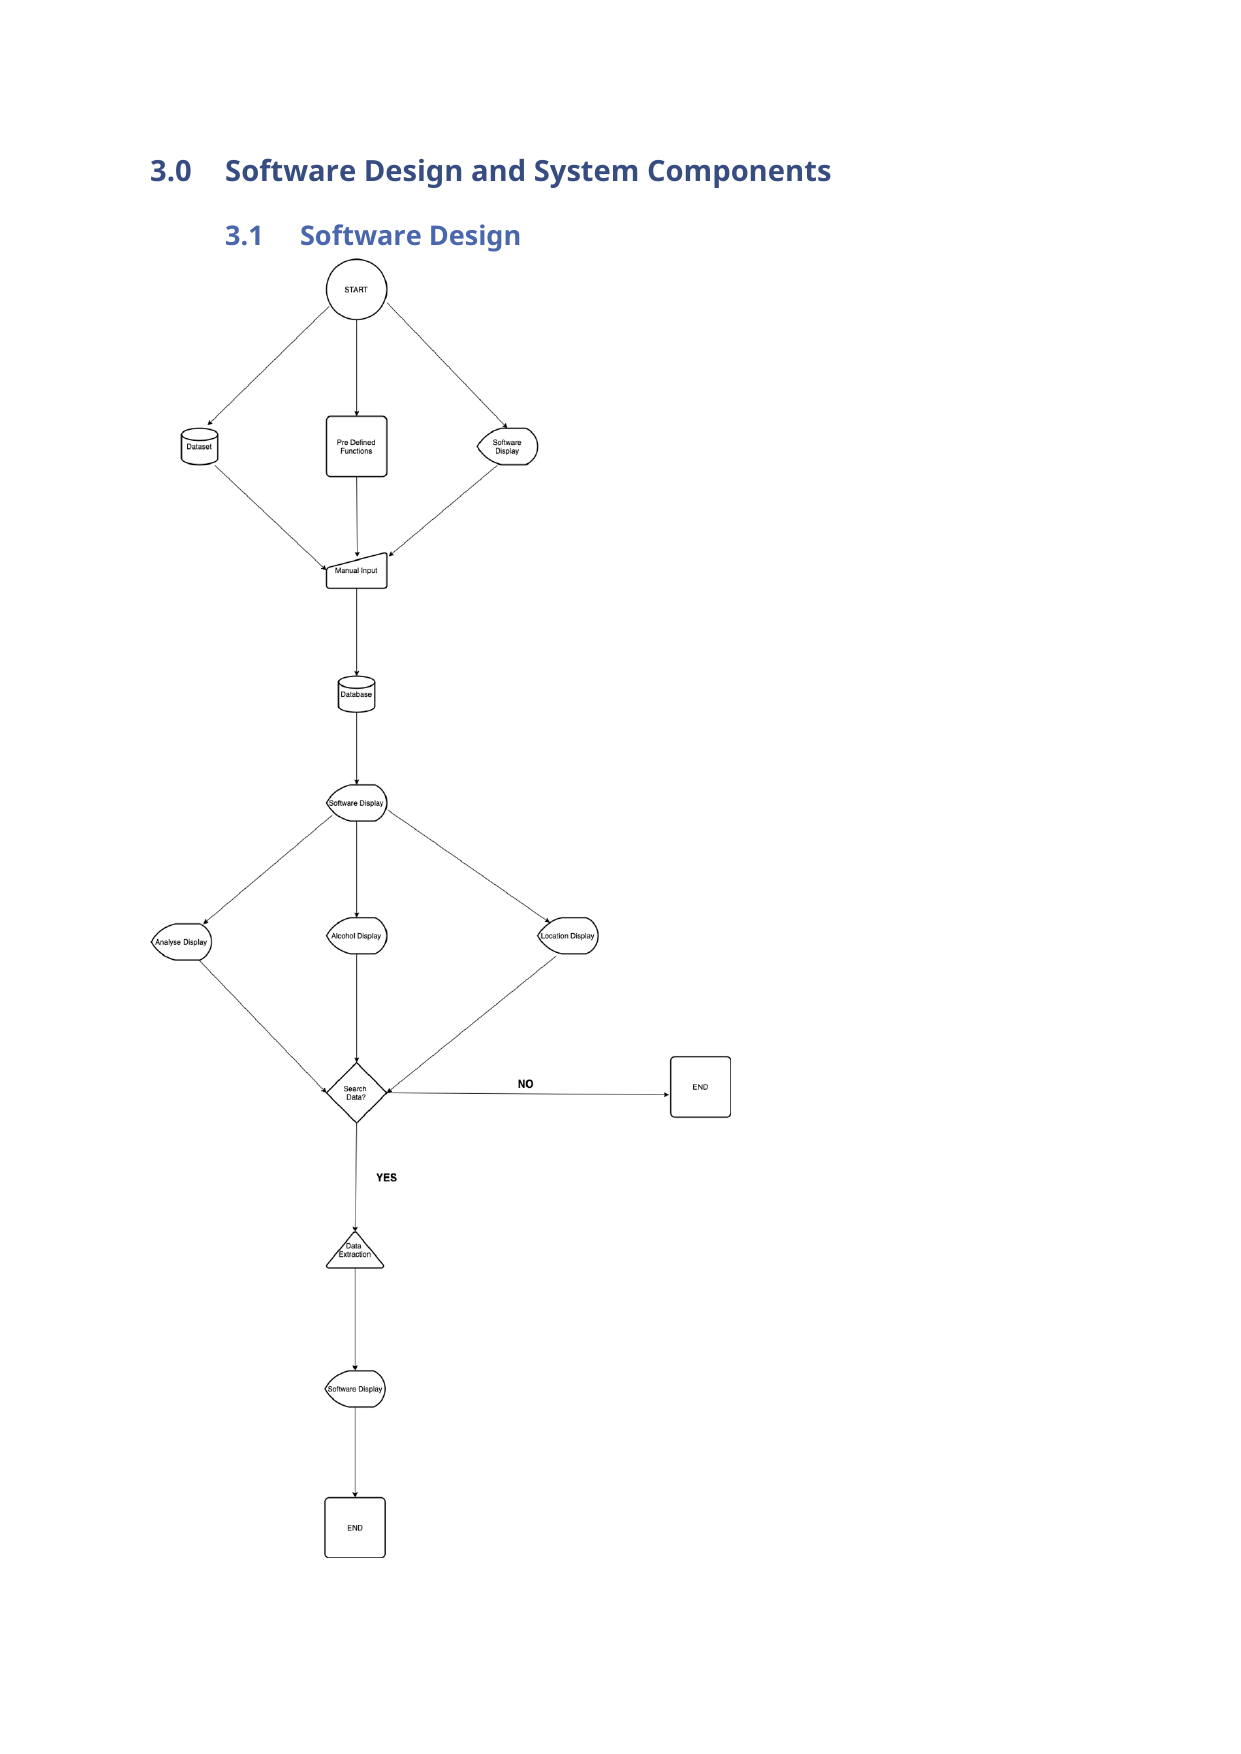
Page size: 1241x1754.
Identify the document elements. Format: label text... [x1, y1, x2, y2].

subtitle Software Design [225, 216, 1090, 253]
subtitle Software Design and System Components [150, 150, 1090, 190]
picture [150, 258, 731, 1558]
